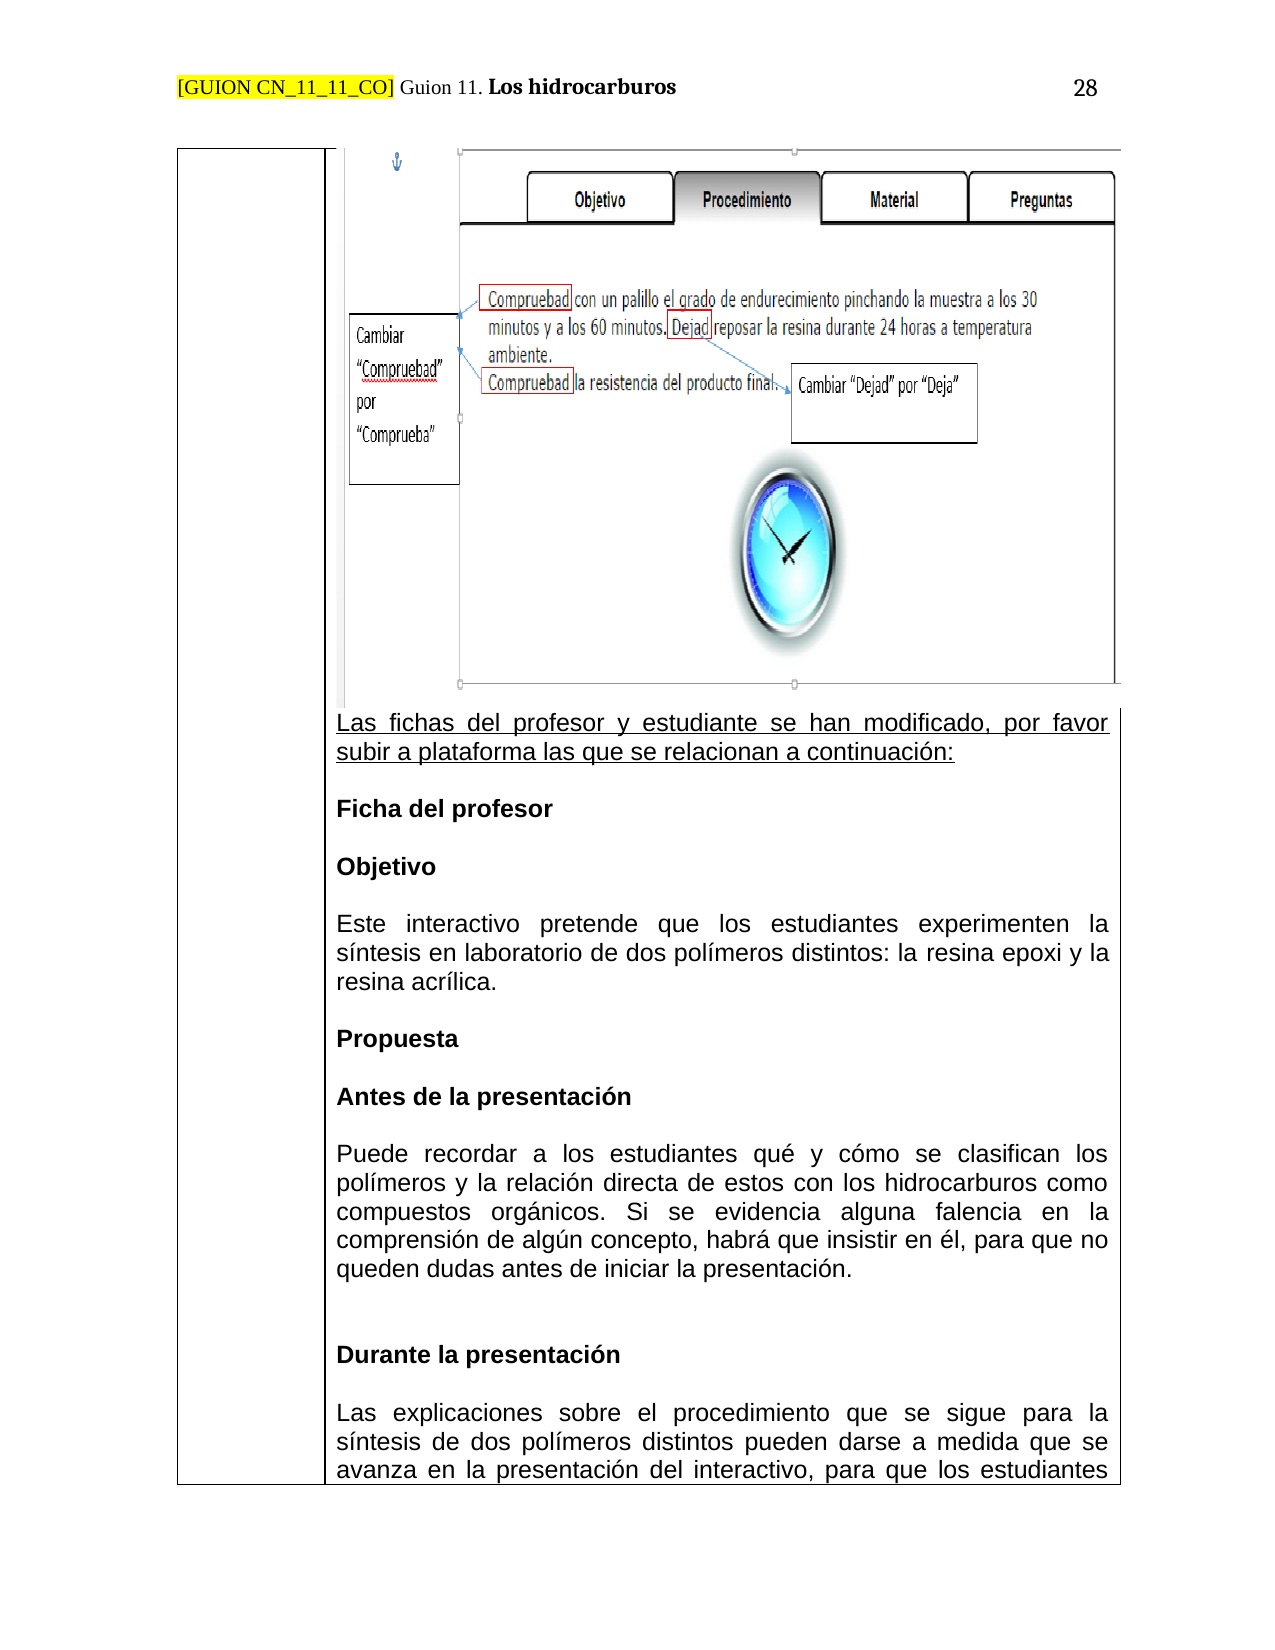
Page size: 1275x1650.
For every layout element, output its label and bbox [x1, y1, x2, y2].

table_header [178, 149, 324, 1484]
picture [336, 148, 1121, 708]
table_header [326, 149, 1120, 1484]
